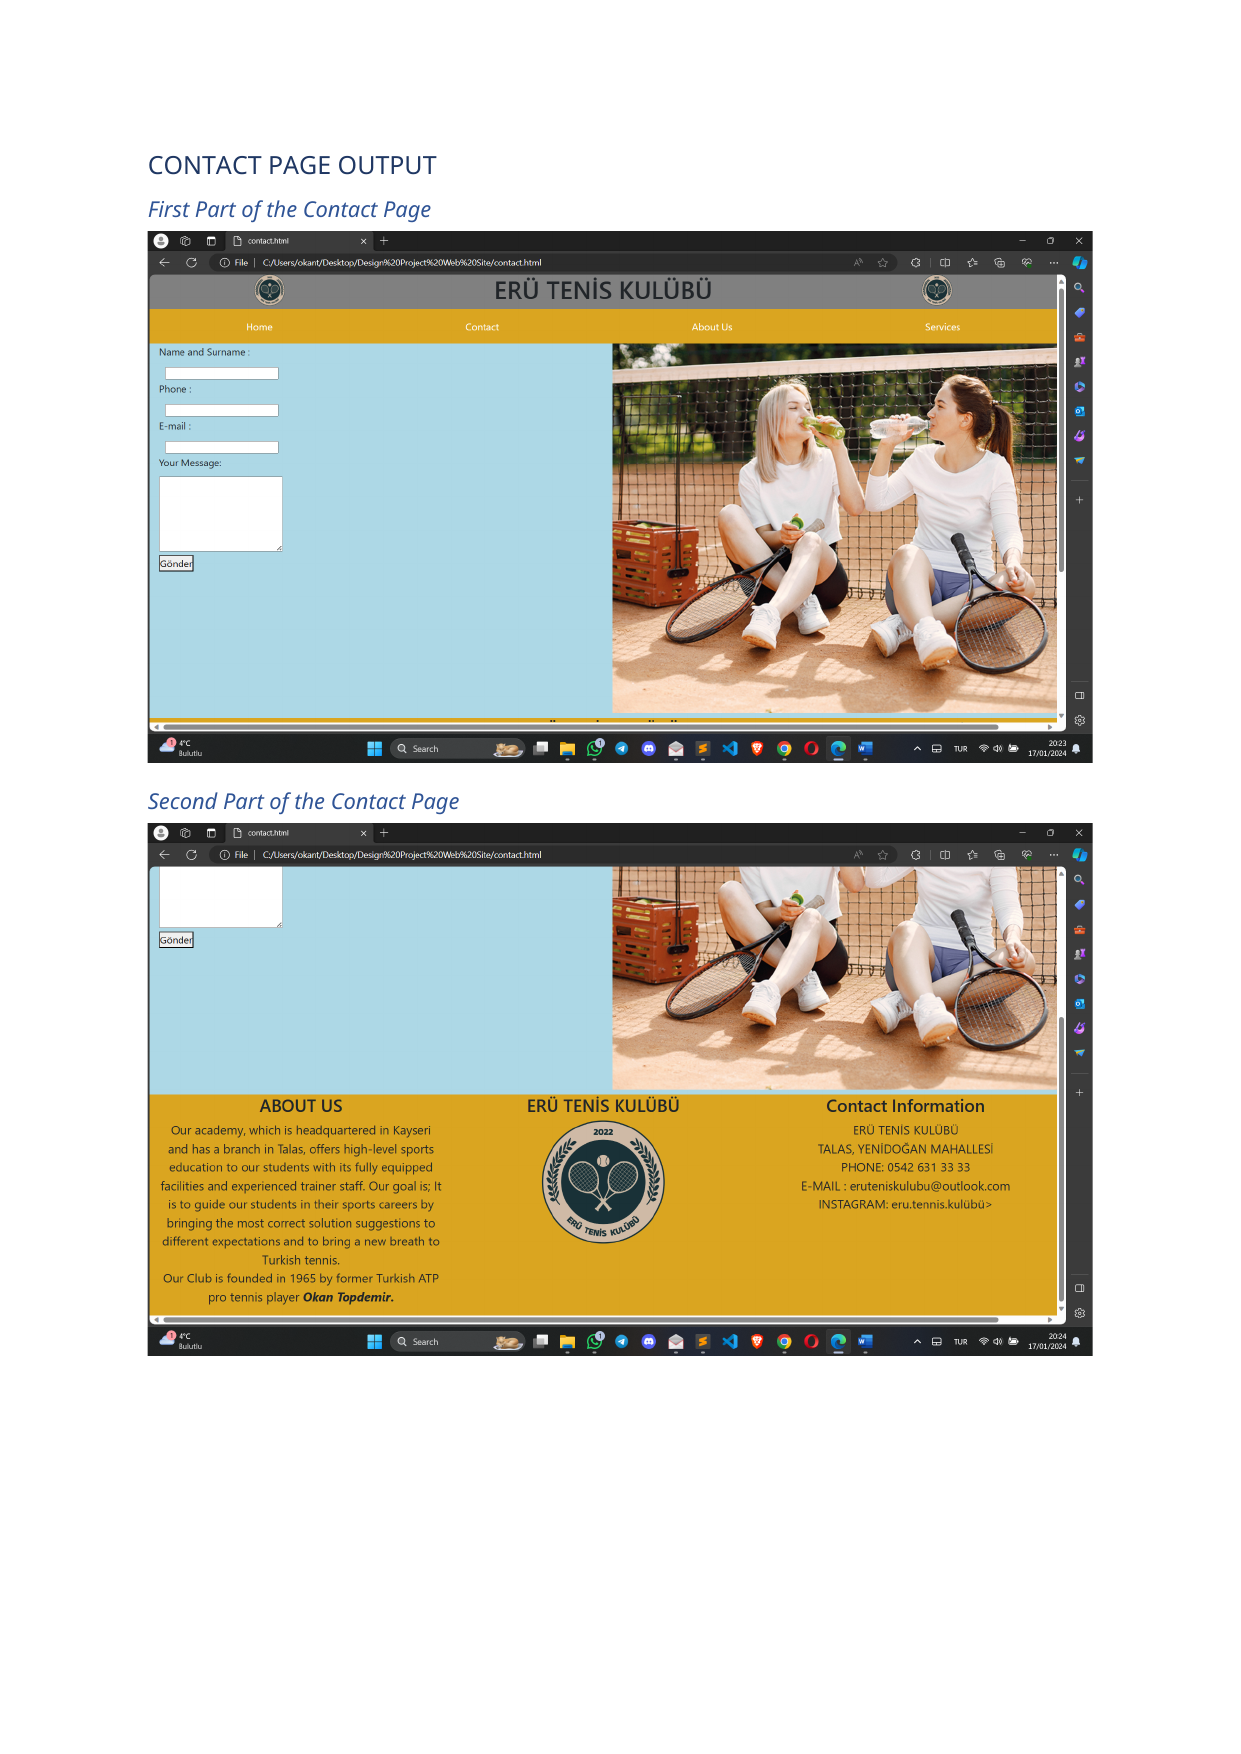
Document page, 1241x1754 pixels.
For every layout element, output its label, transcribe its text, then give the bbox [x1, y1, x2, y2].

subtitle Second Part of the Contact Page [148, 786, 1093, 816]
subtitle CONTACT PAGE OUTPUT [148, 148, 1093, 182]
subtitle First Part of the Contact Page [148, 194, 1093, 224]
picture [147, 231, 1093, 763]
picture [147, 823, 1093, 1356]
